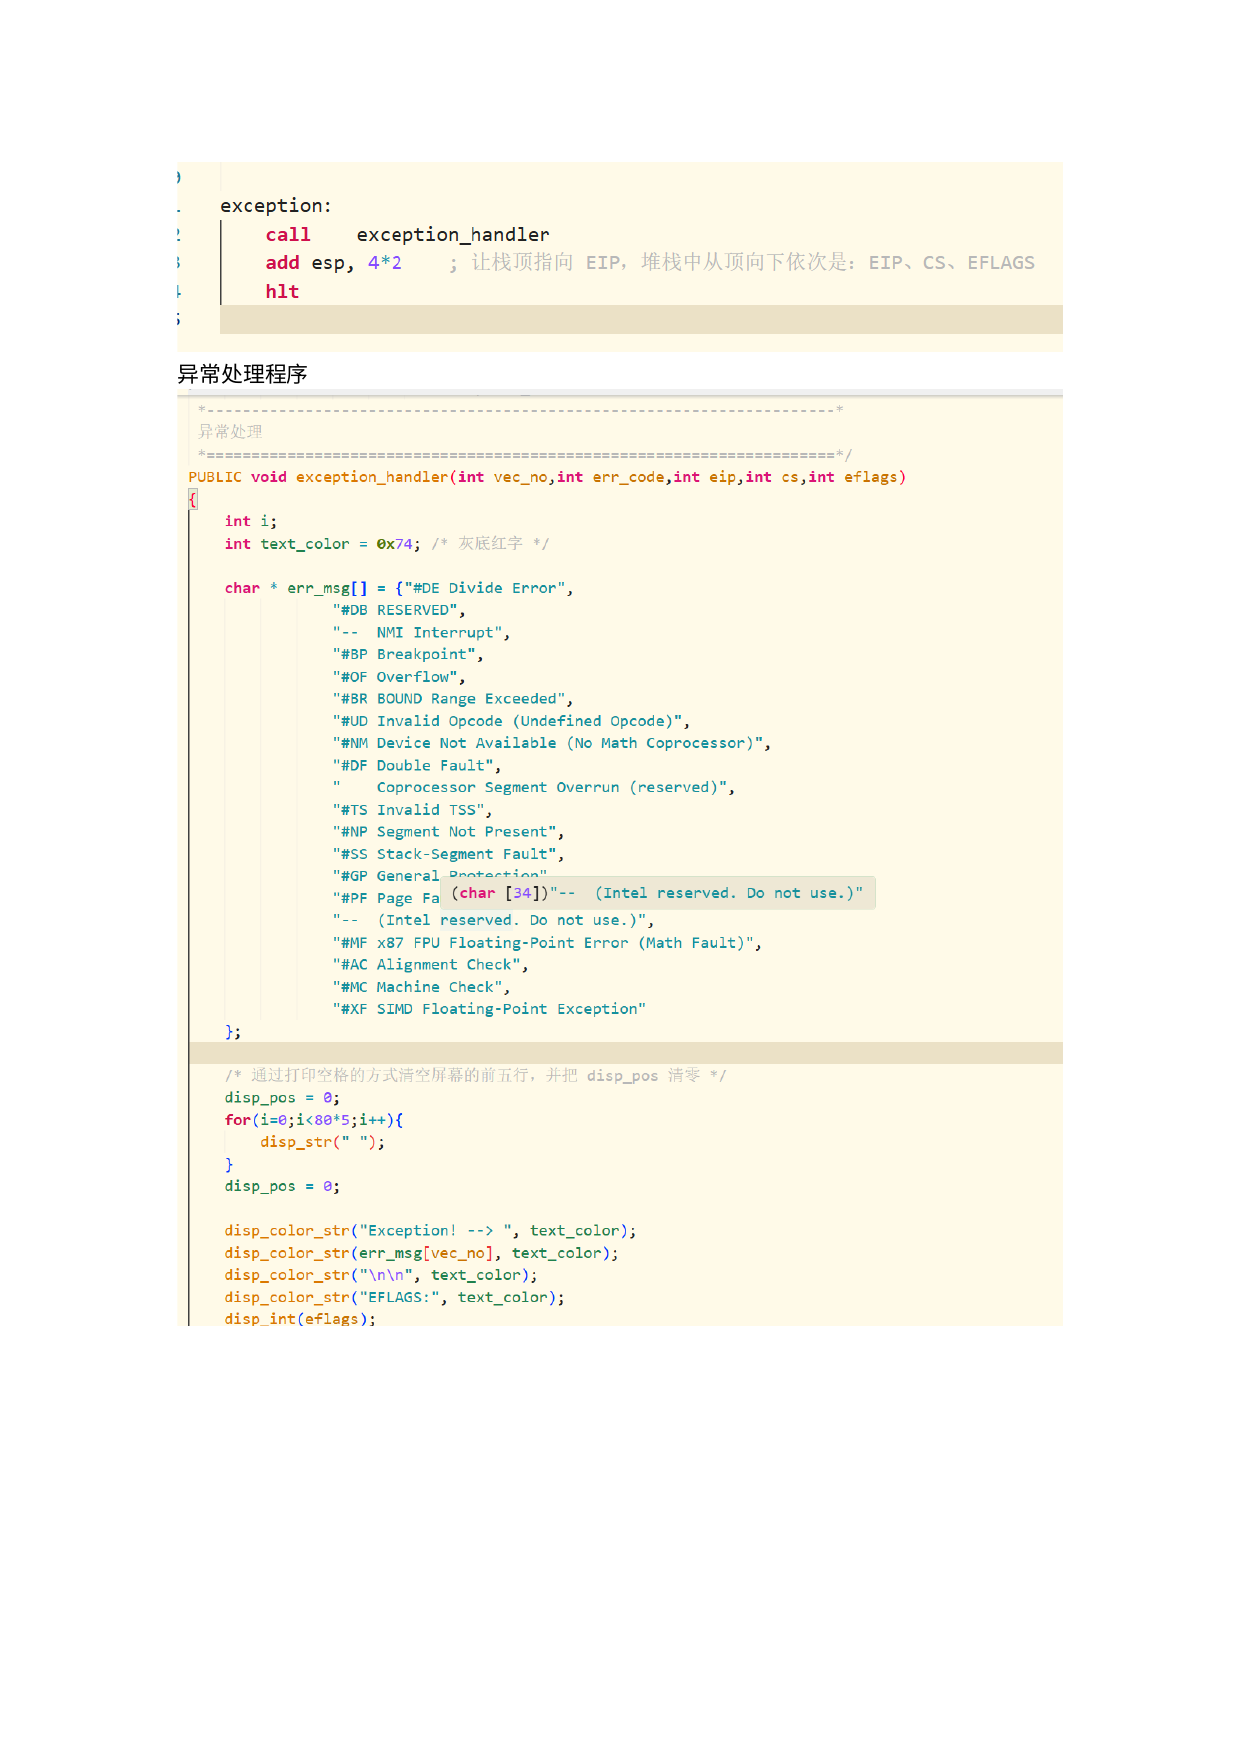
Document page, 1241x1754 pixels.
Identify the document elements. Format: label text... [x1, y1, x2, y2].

picture [177, 389, 1063, 1326]
picture [177, 162, 1063, 352]
text 异常处理程序 [177, 357, 1063, 389]
